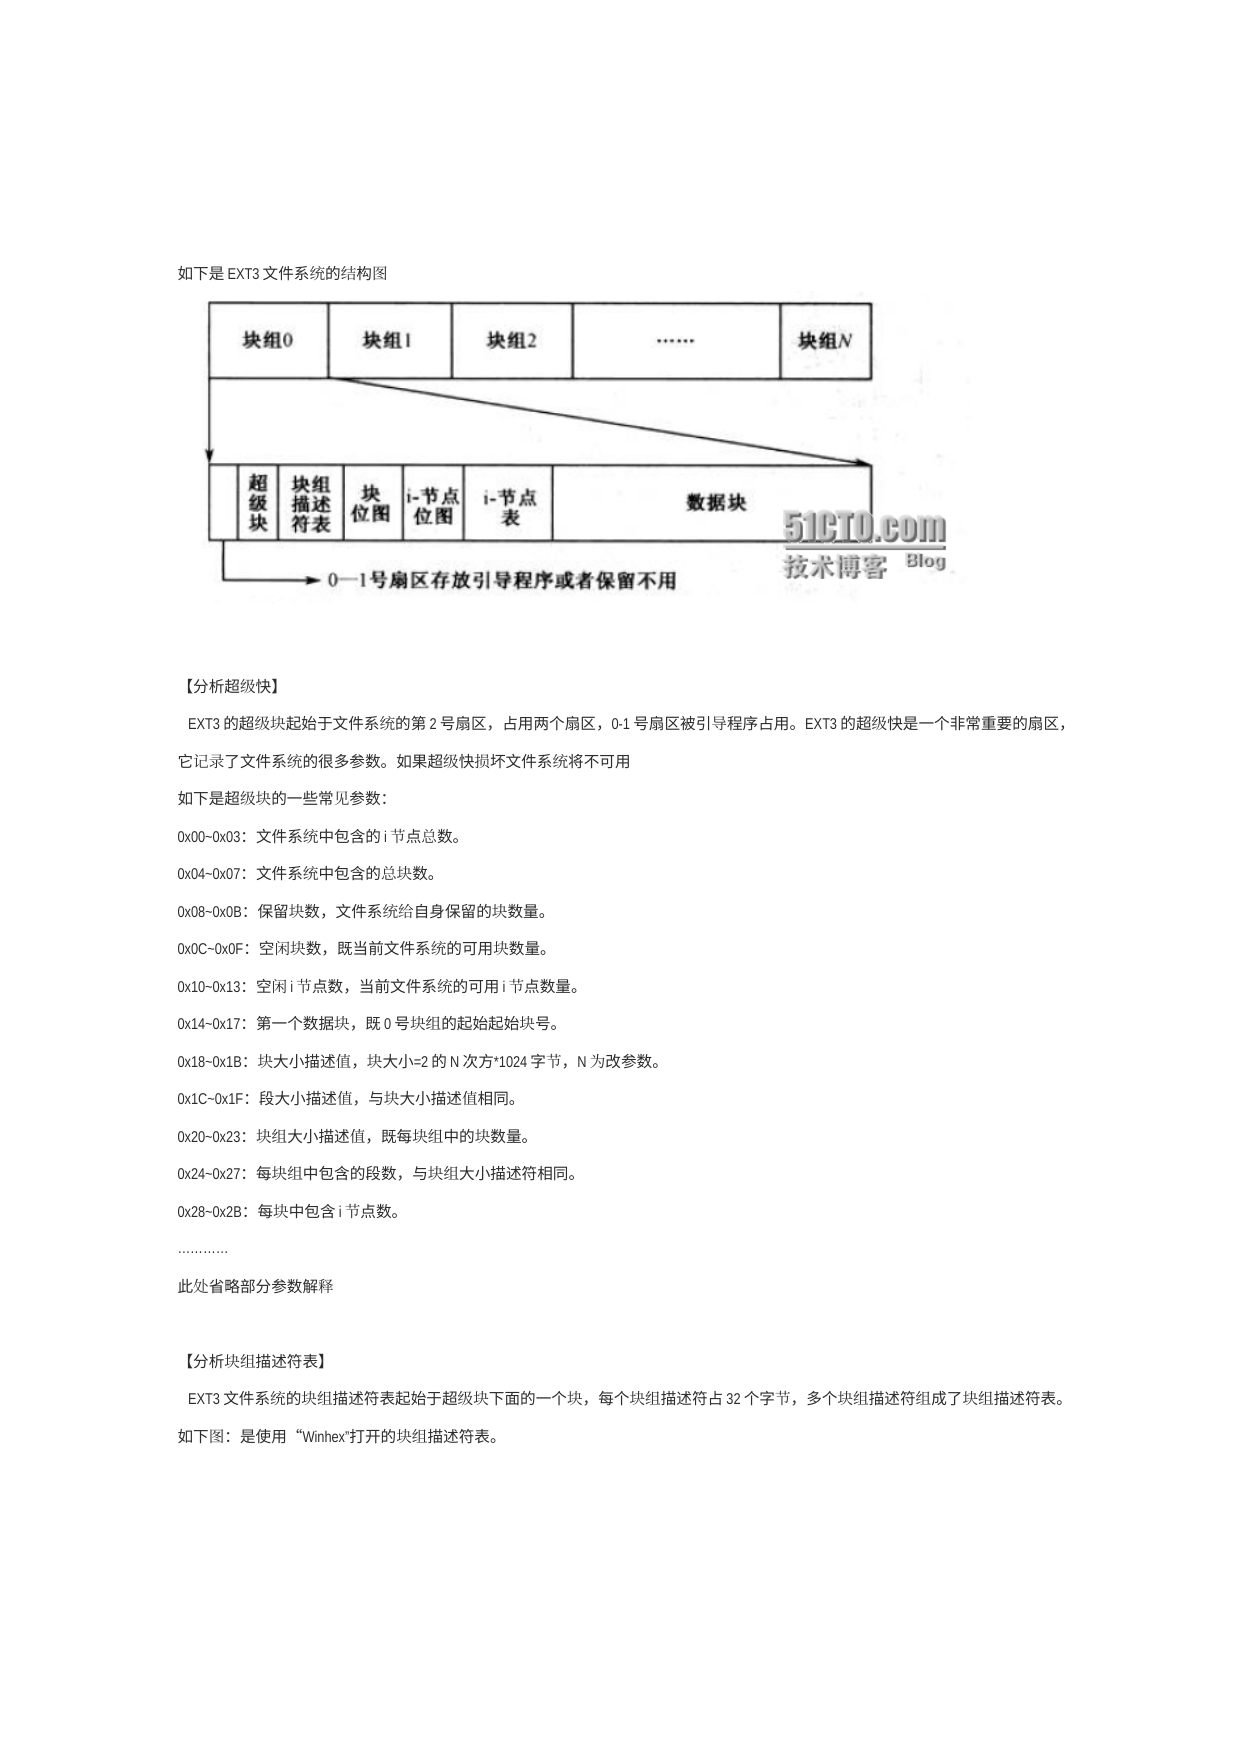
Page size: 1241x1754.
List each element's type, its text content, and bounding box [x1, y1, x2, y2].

text 0x18~0x1B：块大小描述值，块大小=2的N次方*1024字节，N为改参数。 [177, 1042, 1063, 1079]
text ………… [177, 1229, 1063, 1267]
text EXT3的超级块起始于文件系统的第2号扇区，占用两个扇区，0-1号扇区被引导程序占用。EXT3的超级快是一个非常重要的扇区，它记录了文件系统的很多参数。如果超级快损坏文件系统将不可用 [177, 704, 1063, 779]
text 0x1C~0x1F：段大小描述值，与块大小描述值相同。 [177, 1079, 1063, 1117]
text 0x20~0x23：块组大小描述值，既每块组中的块数量。 [177, 1117, 1063, 1154]
text 此处省略部分参数解释 [177, 1267, 1063, 1304]
text 0x14~0x17：第一个数据块，既0号块组的起始起始块号。 [177, 1004, 1063, 1042]
text 0x08~0x0B：保留块数，文件系统给自身保留的块数量。 [177, 892, 1063, 929]
text EXT3文件系统的块组描述符表起始于超级块下面的一个块，每个块组描述符占32个字节，多个块组描述符组成了块组描述符表。如下图：是使用“Winhex”打开的块组描述符表。 [177, 1379, 1063, 1454]
text 如下是EXT3文件系统的结构图 [177, 254, 1063, 292]
text 0x04~0x07：文件系统中包含的总块数。 [177, 854, 1063, 892]
text 0x0C~0x0F：空闲块数，既当前文件系统的可用块数量。 [177, 929, 1063, 967]
text 0x10~0x13：空闲i节点数，当前文件系统的可用i节点数量。 [177, 967, 1063, 1004]
text 【分析块组描述符表】 [177, 1342, 1063, 1379]
text 0x00~0x03：文件系统中包含的i节点总数。 [177, 817, 1063, 854]
text 0x24~0x27：每块组中包含的段数，与块组大小描述符相同。 [177, 1154, 1063, 1192]
text 【分析超级快】 [177, 667, 1063, 704]
picture [177, 291, 971, 604]
text 0x28~0x2B：每块中包含i节点数。 [177, 1192, 1063, 1229]
text 如下是超级块的一些常见参数： [177, 779, 1063, 817]
